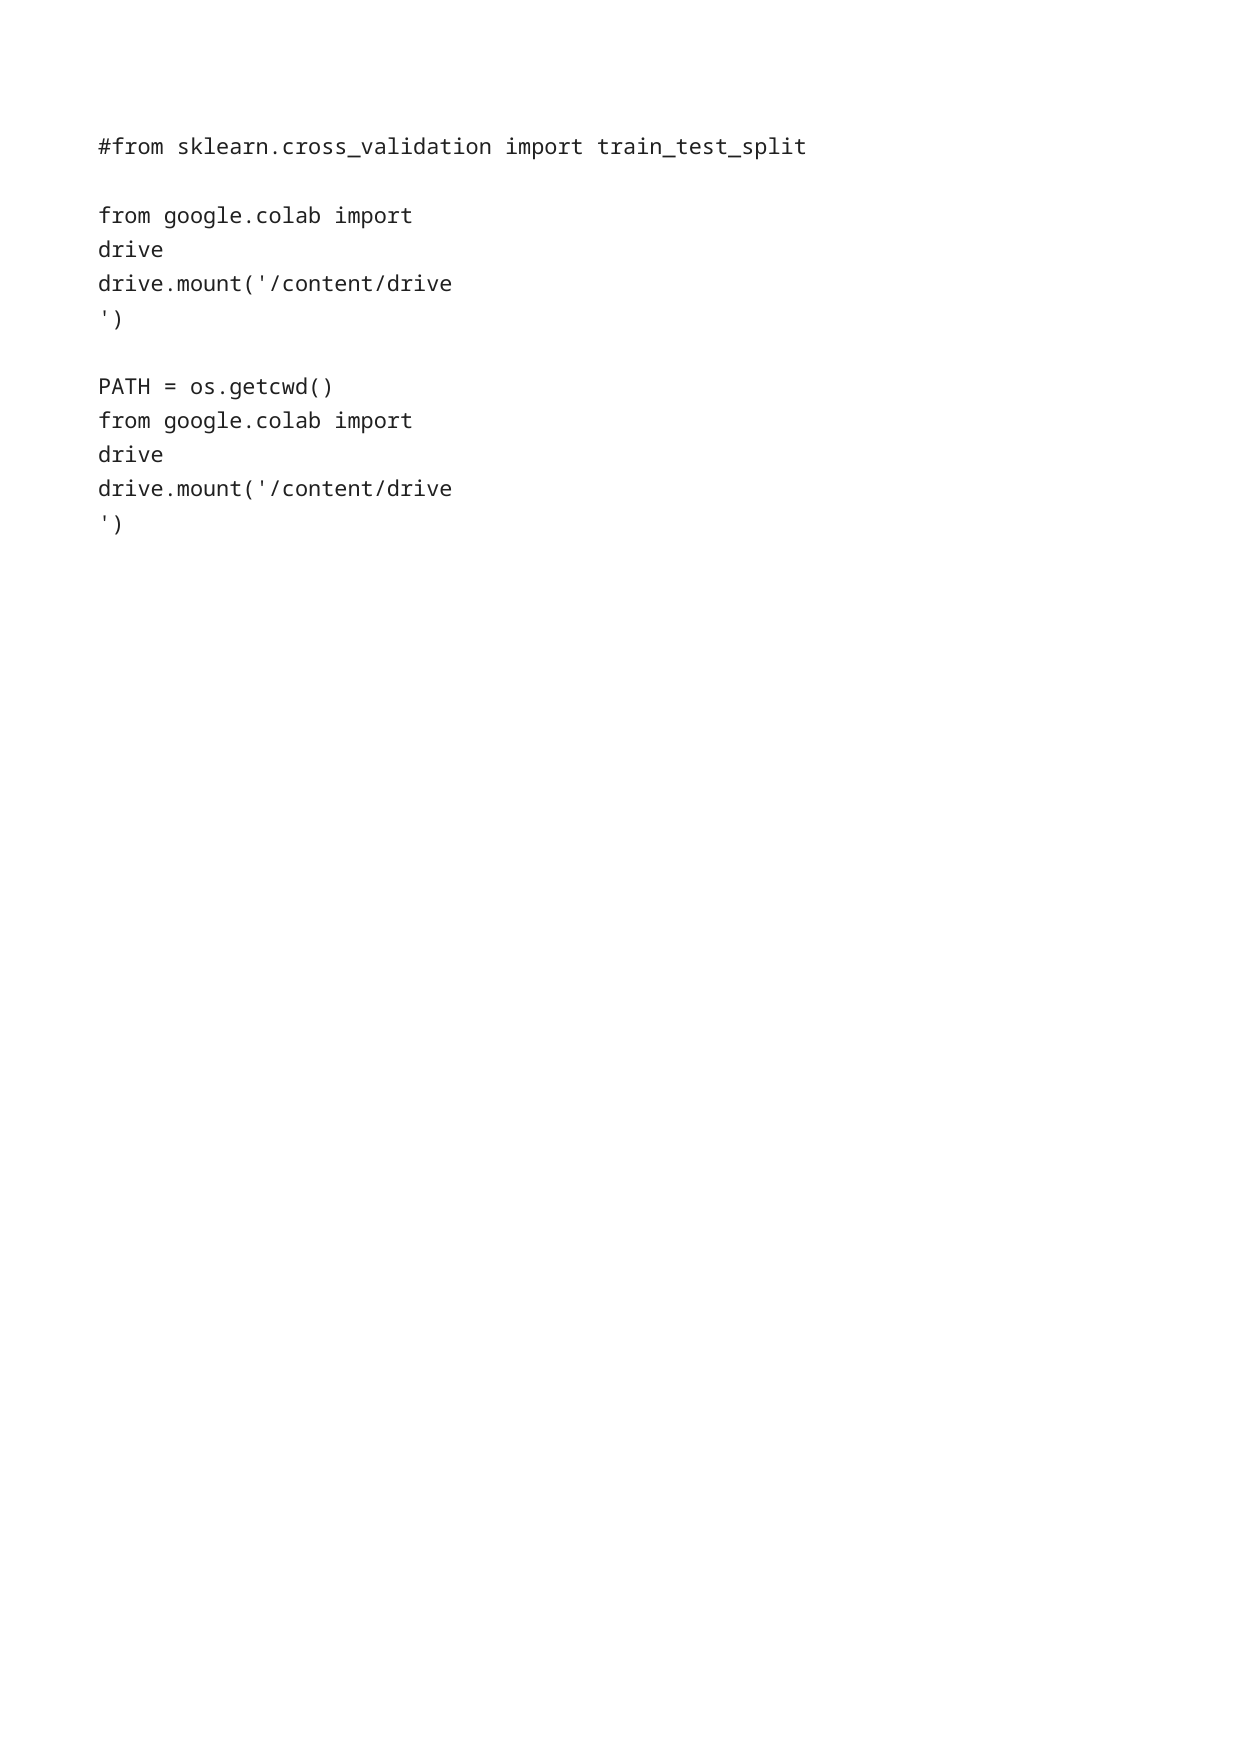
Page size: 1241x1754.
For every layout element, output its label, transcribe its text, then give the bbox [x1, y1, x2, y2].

text from google.colab import drive drive.mount('/content/drive') [98, 405, 461, 537]
text from google.colab import drive drive.mount('/content/drive') [98, 200, 461, 332]
text PATH = os.getcwd() [98, 371, 1198, 401]
text #from sklearn.cross_validation import train_test_split [98, 131, 1198, 161]
